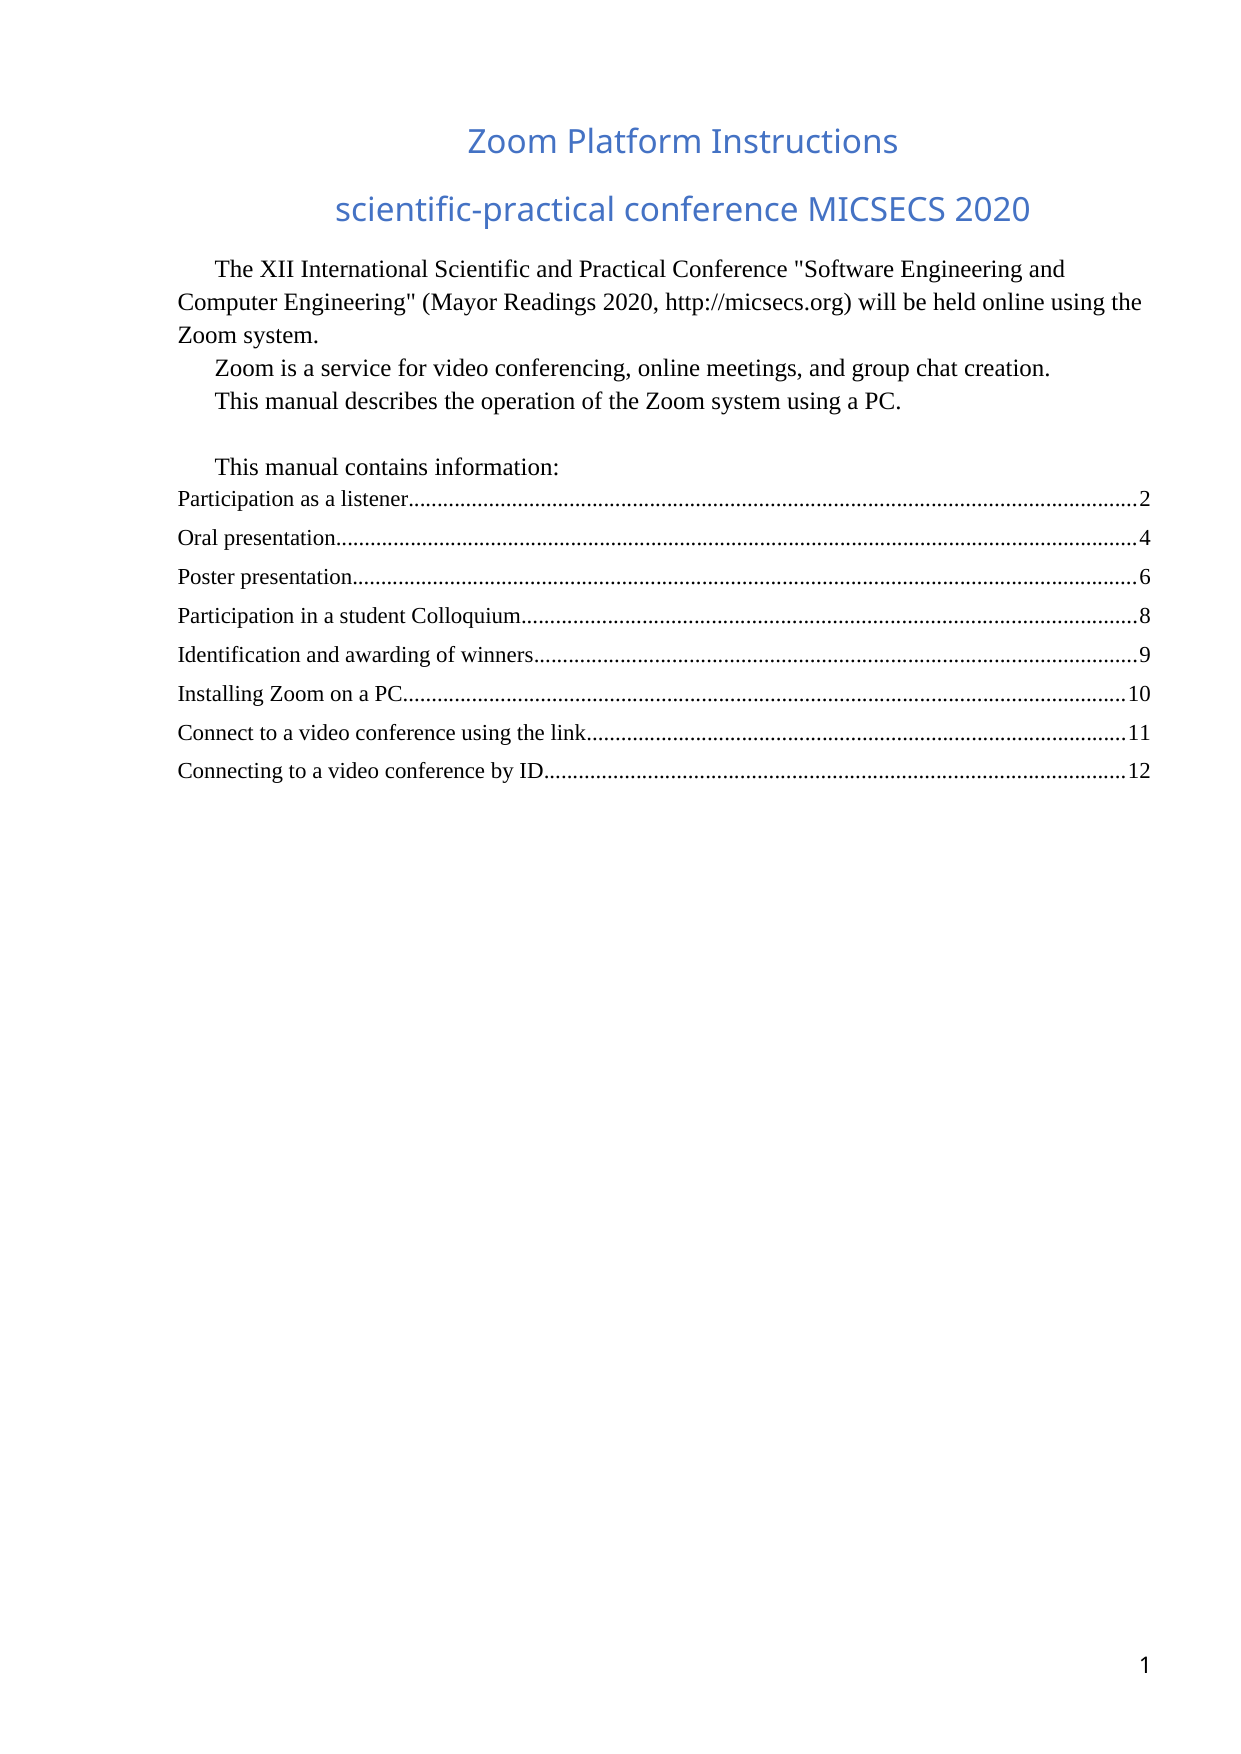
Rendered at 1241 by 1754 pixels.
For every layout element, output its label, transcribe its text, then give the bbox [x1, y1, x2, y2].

text Zoom Platform Instructions [177, 118, 1152, 163]
text This manual describes the operation of the Zoom system using a PC. [177, 386, 1152, 415]
text Connect to a video conference using the link 11 [177, 719, 1152, 745]
text Zoom is a service for video conferencing, online meetings, and group chat creation. [177, 353, 1152, 382]
text Oral presentation 4 [177, 524, 1152, 551]
text scientific-practical conference MICSECS 2020 [177, 186, 1152, 232]
text Participation in a student Colloquium 8 [521, 602, 1152, 628]
text Participation as a listener 2 [177, 486, 1152, 512]
text The XII International Scientific and Practical Conference "Software Engineering and Computer Engineering" (Mayor Readings 2020, http://micsecs.org) will be held online using the Zoom system. [177, 254, 1152, 349]
text This manual contains information: [177, 452, 1152, 481]
text Connecting to a video conference by ID 12 [177, 757, 1152, 784]
text Installing Zoom on a PC 10 [177, 680, 1152, 706]
text Identification and awarding of winners 9 [177, 641, 1152, 667]
text Poster presentation 6 [177, 563, 1152, 589]
